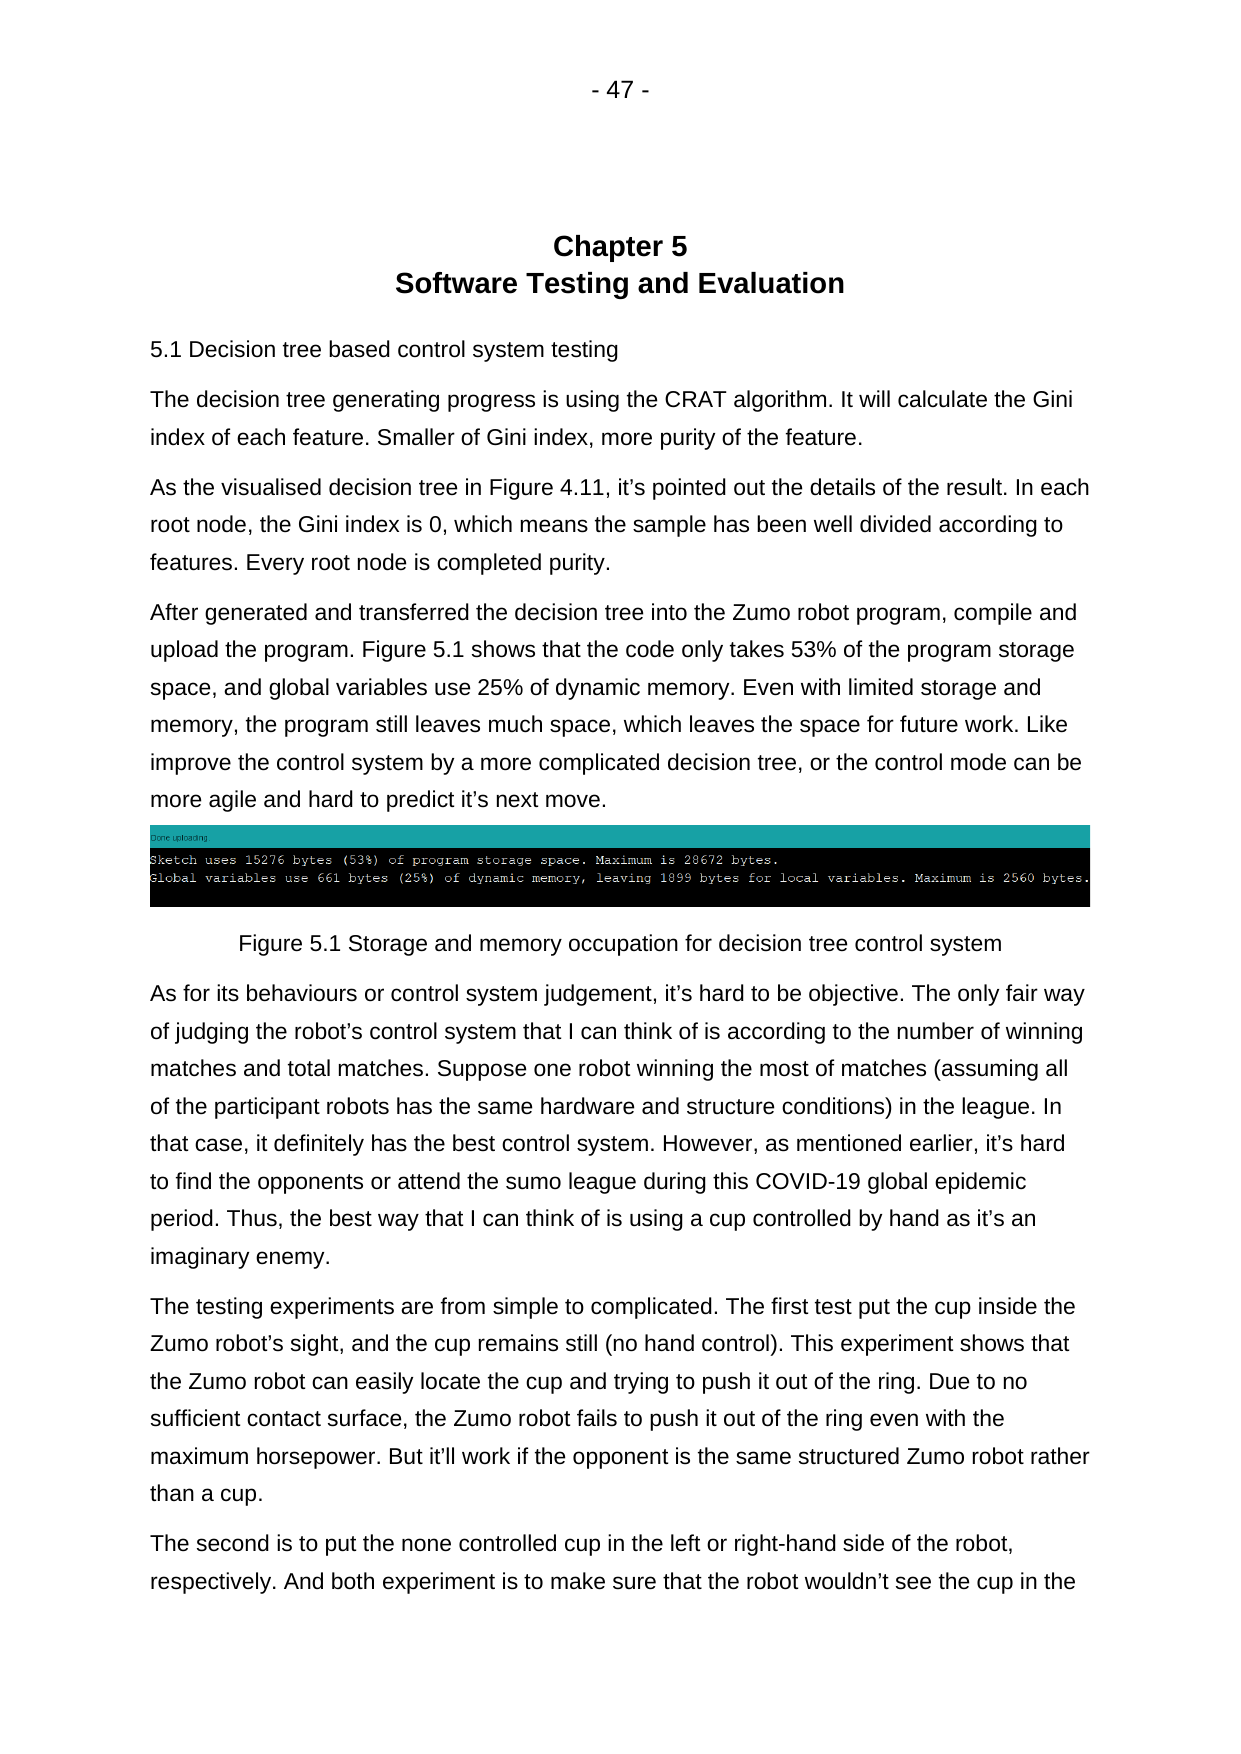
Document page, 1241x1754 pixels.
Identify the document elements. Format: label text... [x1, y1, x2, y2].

text Figure 5.1 Storage and memory occupation for decision tree control system [150, 919, 1090, 956]
picture [150, 825, 1091, 907]
text After generated and transferred the decision tree into the Zumo robot program, compile and upload the program. Figure 5.1 shows that the code only takes 53% of the program storage space, and global variables use 25% of dynamic memory. Even with limited storage and memory, the program still leaves much space, which leaves the space for future work. Like improve the control system by a more complicated decision tree, or the control mode can be more agile and hard to predict it’s next move. [150, 587, 1090, 812]
text 5.1 Decision tree based control system testing [150, 325, 1090, 362]
text The decision tree generating progress is using the CRAT algorithm. It will calculate the Gini index of each feature. Smaller of Gini index, more purity of the feature. [150, 375, 1090, 450]
text The testing experiments are from simple to complicated. The first test put the cup inside the Zumo robot’s sight, and the cup remains still (no hand control). This experiment shows that the Zumo robot can easily locate the cup and trying to push it out of the ring. Due to no sufficient contact surface, the Zumo robot fails to push it out of the ring even with the maximum horsepower. But it’ll work if the opponent is the same structured Zumo robot rather than a cup. [150, 1281, 1090, 1506]
text As the visualised decision tree in Figure 4.11, it’s pointed out the details of the result. In each root node, the Gini index is 0, which means the sample has been well divided according to features. Every root node is completed purity. [150, 462, 1090, 575]
text As for its behaviours or control system judgement, it’s hard to be objective. The only fair way of judging the robot’s control system that I can think of is according to the number of winning matches and total matches. Suppose one robot winning the most of matches (assuming all of the participant robots has the same hardware and structure conditions) in the league. In that case, it definitely has the best control system. However, as mentioned earlier, it’s hard to find the opponents or attend the sumo league during this COVID-19 global epidemic period. Thus, the best way that I can think of is using a cup controlled by hand as it’s an imaginary enemy. [150, 969, 1090, 1269]
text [150, 1519, 1090, 1594]
subtitle Chapter 5 Software Testing and Evaluation [150, 225, 1090, 300]
